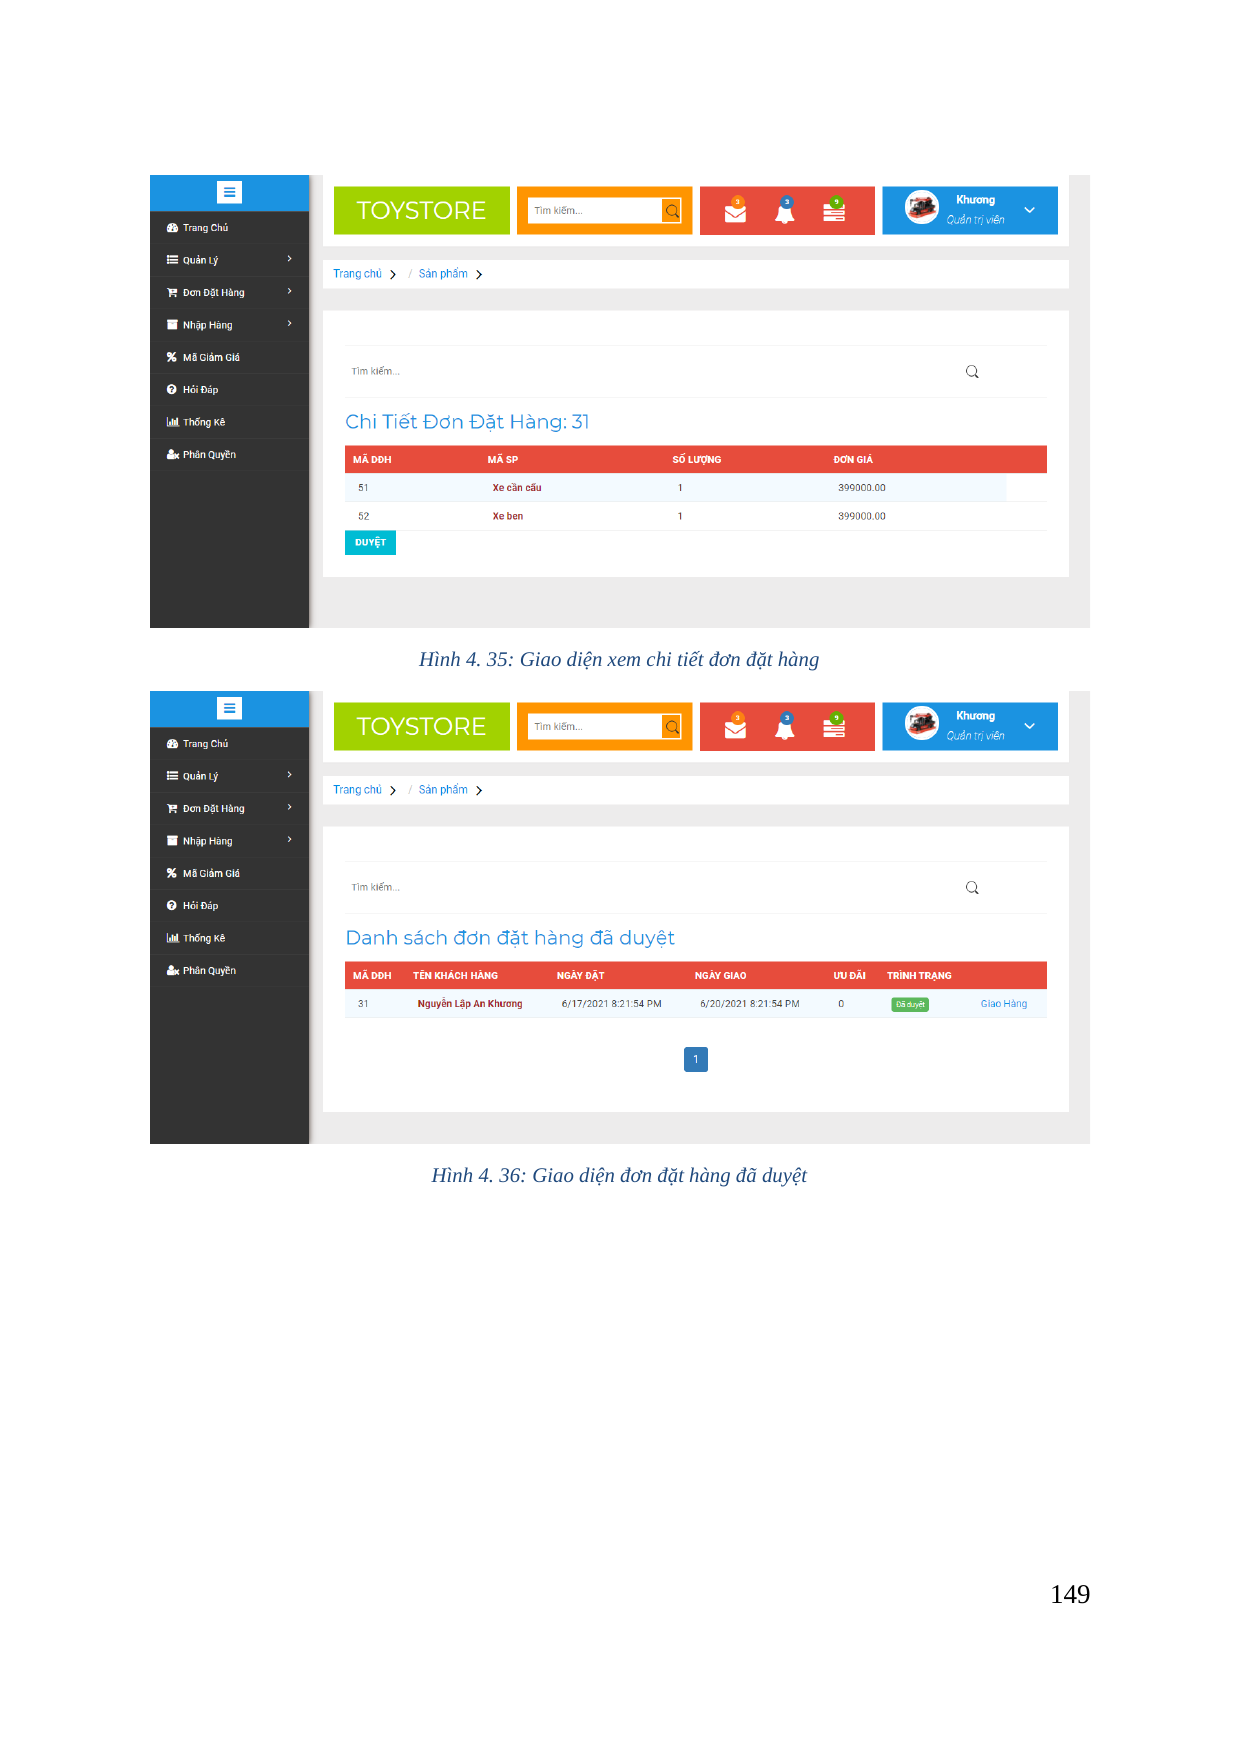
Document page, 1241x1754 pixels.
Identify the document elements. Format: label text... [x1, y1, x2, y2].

picture [150, 175, 1091, 628]
picture [150, 691, 1091, 1144]
text Hình 4. 35: Giao diện xem chi tiết đơn đặt hàng [150, 647, 1090, 671]
text Hình 4. 36: Giao diện đơn đặt hàng đã duyệt [150, 1163, 1090, 1187]
